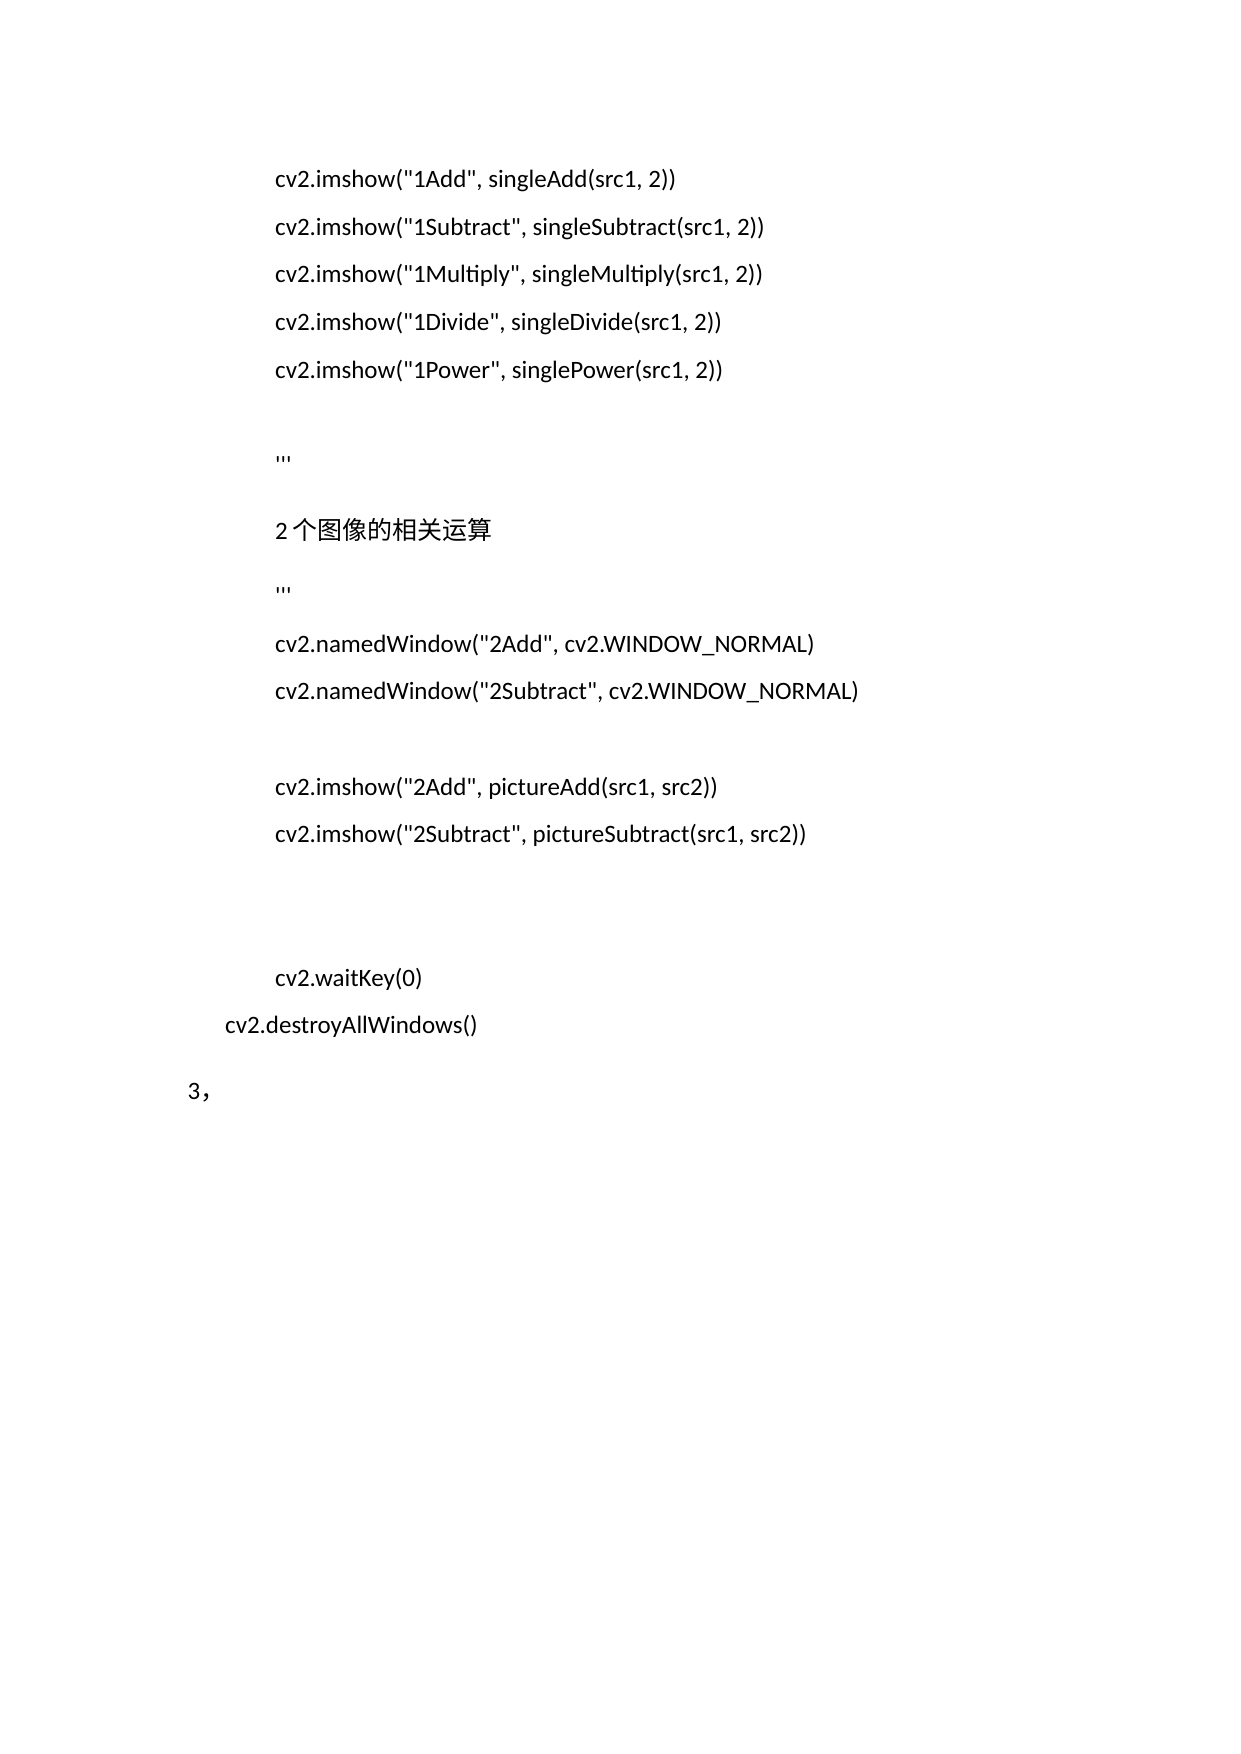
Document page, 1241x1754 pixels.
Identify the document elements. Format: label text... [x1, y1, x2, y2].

list 几何变化、旋转：图像放大，缩小，旋转一定角度 [187, 1056, 1053, 1121]
list 2个图像的相关运算 [225, 496, 1053, 561]
list cv2.imshow("1Add", singleAdd(src1, 2)) [225, 162, 1053, 194]
list cv2.namedWindow("2Subtract", cv2.WINDOW_NORMAL) [225, 674, 1053, 707]
list cv2.namedWindow("2Add", cv2.WINDOW_NORMAL) [225, 627, 1053, 659]
list cv2.imshow("1Subtract", singleSubtract(src1, 2)) [225, 210, 1053, 242]
list cv2.waitKey(0) [225, 961, 1053, 993]
list cv2.imshow("2Add", pictureAdd(src1, src2)) [225, 770, 1053, 802]
list cv2.imshow("1Multiply", singleMultiply(src1, 2)) [225, 257, 1053, 290]
list cv2.destroyAllWindows() [225, 1008, 1053, 1041]
list cv2.imshow("1Divide", singleDivide(src1, 2)) [225, 305, 1053, 338]
list cv2.imshow("1Power", singlePower(src1, 2)) [225, 353, 1053, 385]
list ''' [225, 579, 1053, 612]
list ''' [225, 448, 1053, 481]
list cv2.imshow("2Subtract", pictureSubtract(src1, src2)) [225, 818, 1053, 850]
